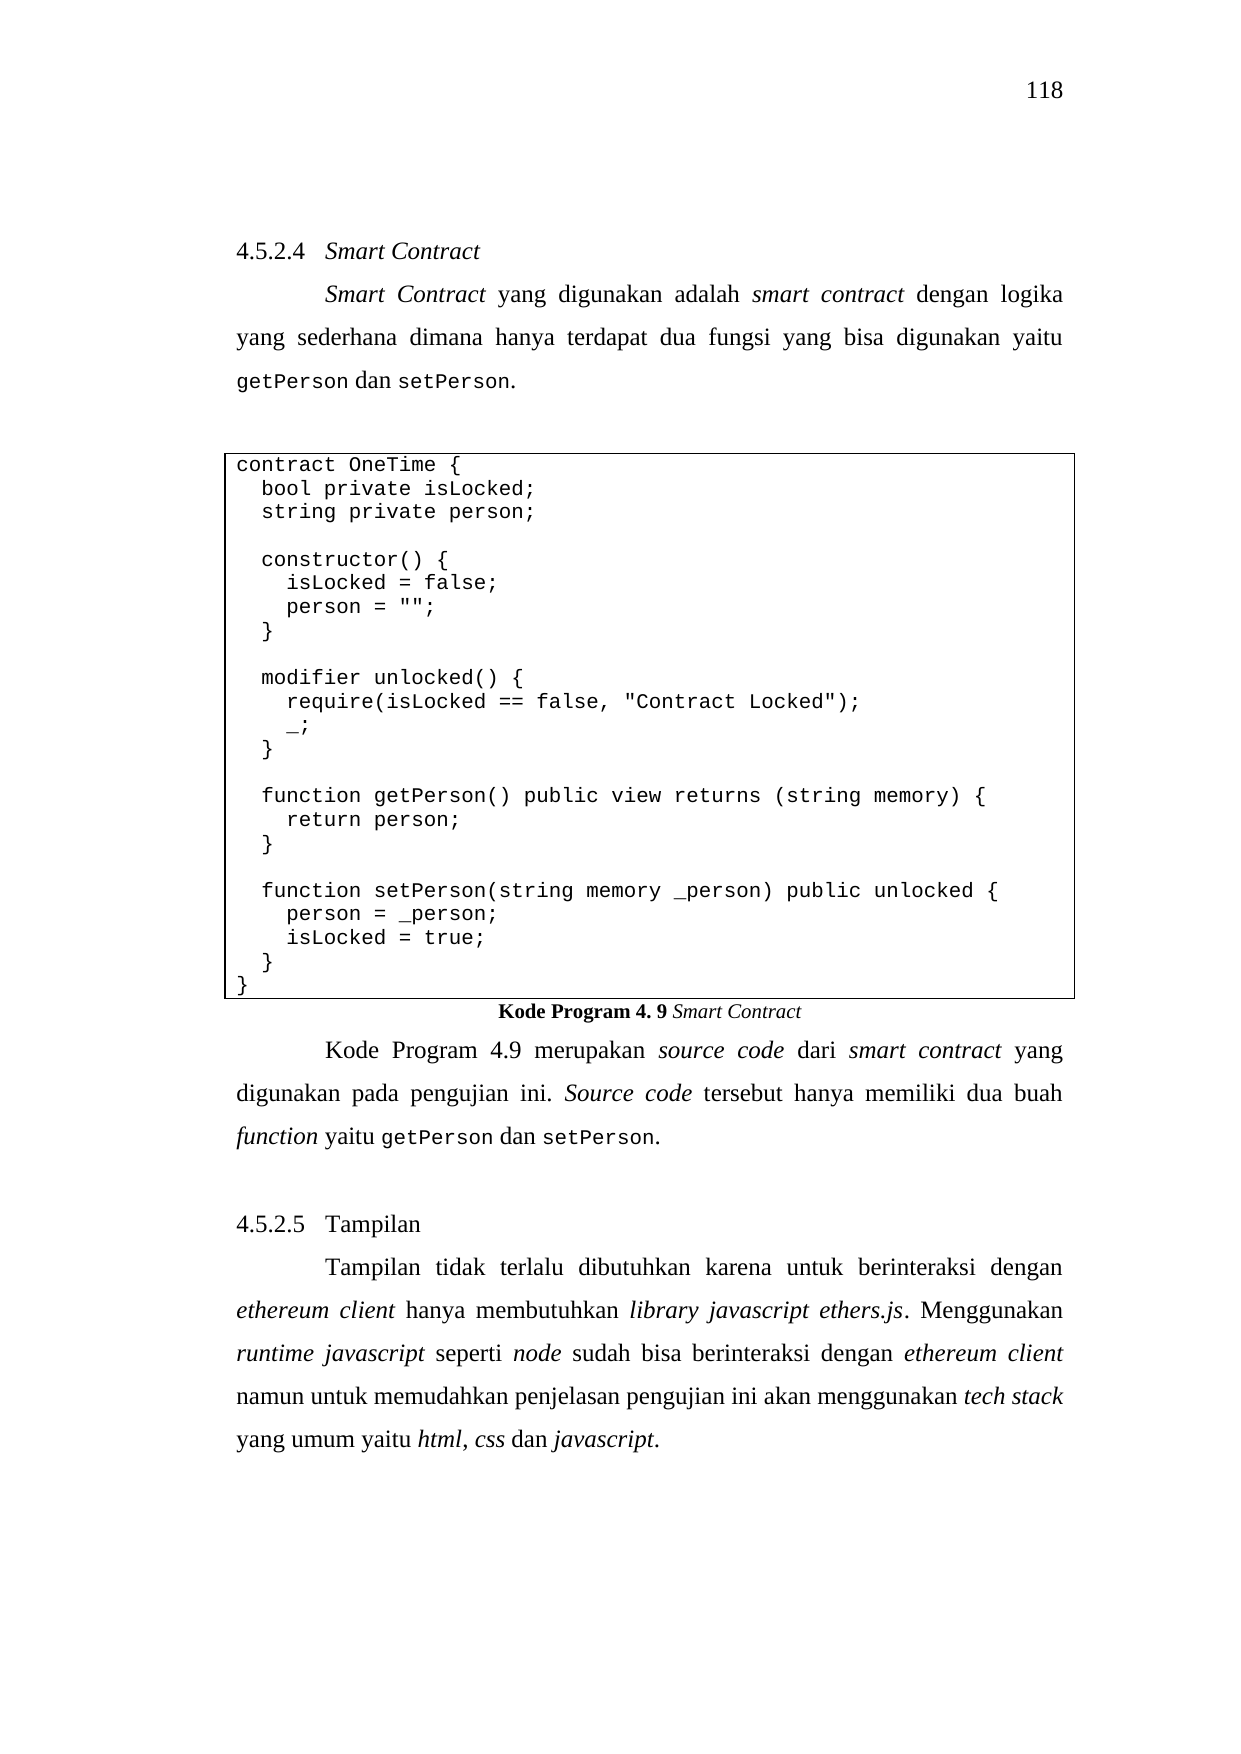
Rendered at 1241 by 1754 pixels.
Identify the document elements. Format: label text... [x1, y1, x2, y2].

text Kode Program 4.9 merupakan source code dari smart contract yang digunakan pada pengujian ini. Source code tersebut hanya memiliki dua buah function yaitu getPerson dan setPerson. [236, 1035, 1063, 1151]
list Tampilan tidak terlalu dibutuhkan karena untuk berinteraksi dengan ethereum client hanya membutuhkan library javascript ethers.js. Menggunakan runtime javascript seperti node sudah bisa berinteraksi dengan ethereum client namun untuk memudahkan penjelasan pengujian ini akan menggunakan tech stack yang umum yaitu html, css dan javascript. [236, 1252, 1063, 1453]
text Kode Program 4. 9 Smart Contract [236, 999, 1063, 1023]
table_header contract OneTime { bool private isLocked; string private person; constructor() { isLocked = false; person = ""; } modifier unlocked() { require(isLocked == false, "Contract Locked"); _; } function getPerson() public view returns (string memory) { return person; } function setPerson(string memory _person) public unlocked { person = _person; isLocked = true; } } [226, 454, 1074, 998]
list Smart Contract [236, 236, 1063, 265]
list Tampilan [236, 1209, 1063, 1238]
list Smart Contract yang digunakan adalah smart contract dengan logika yang sederhana dimana hanya terdapat dua fungsi yang bisa digunakan yaitu getPerson dan setPerson. [236, 279, 1063, 395]
